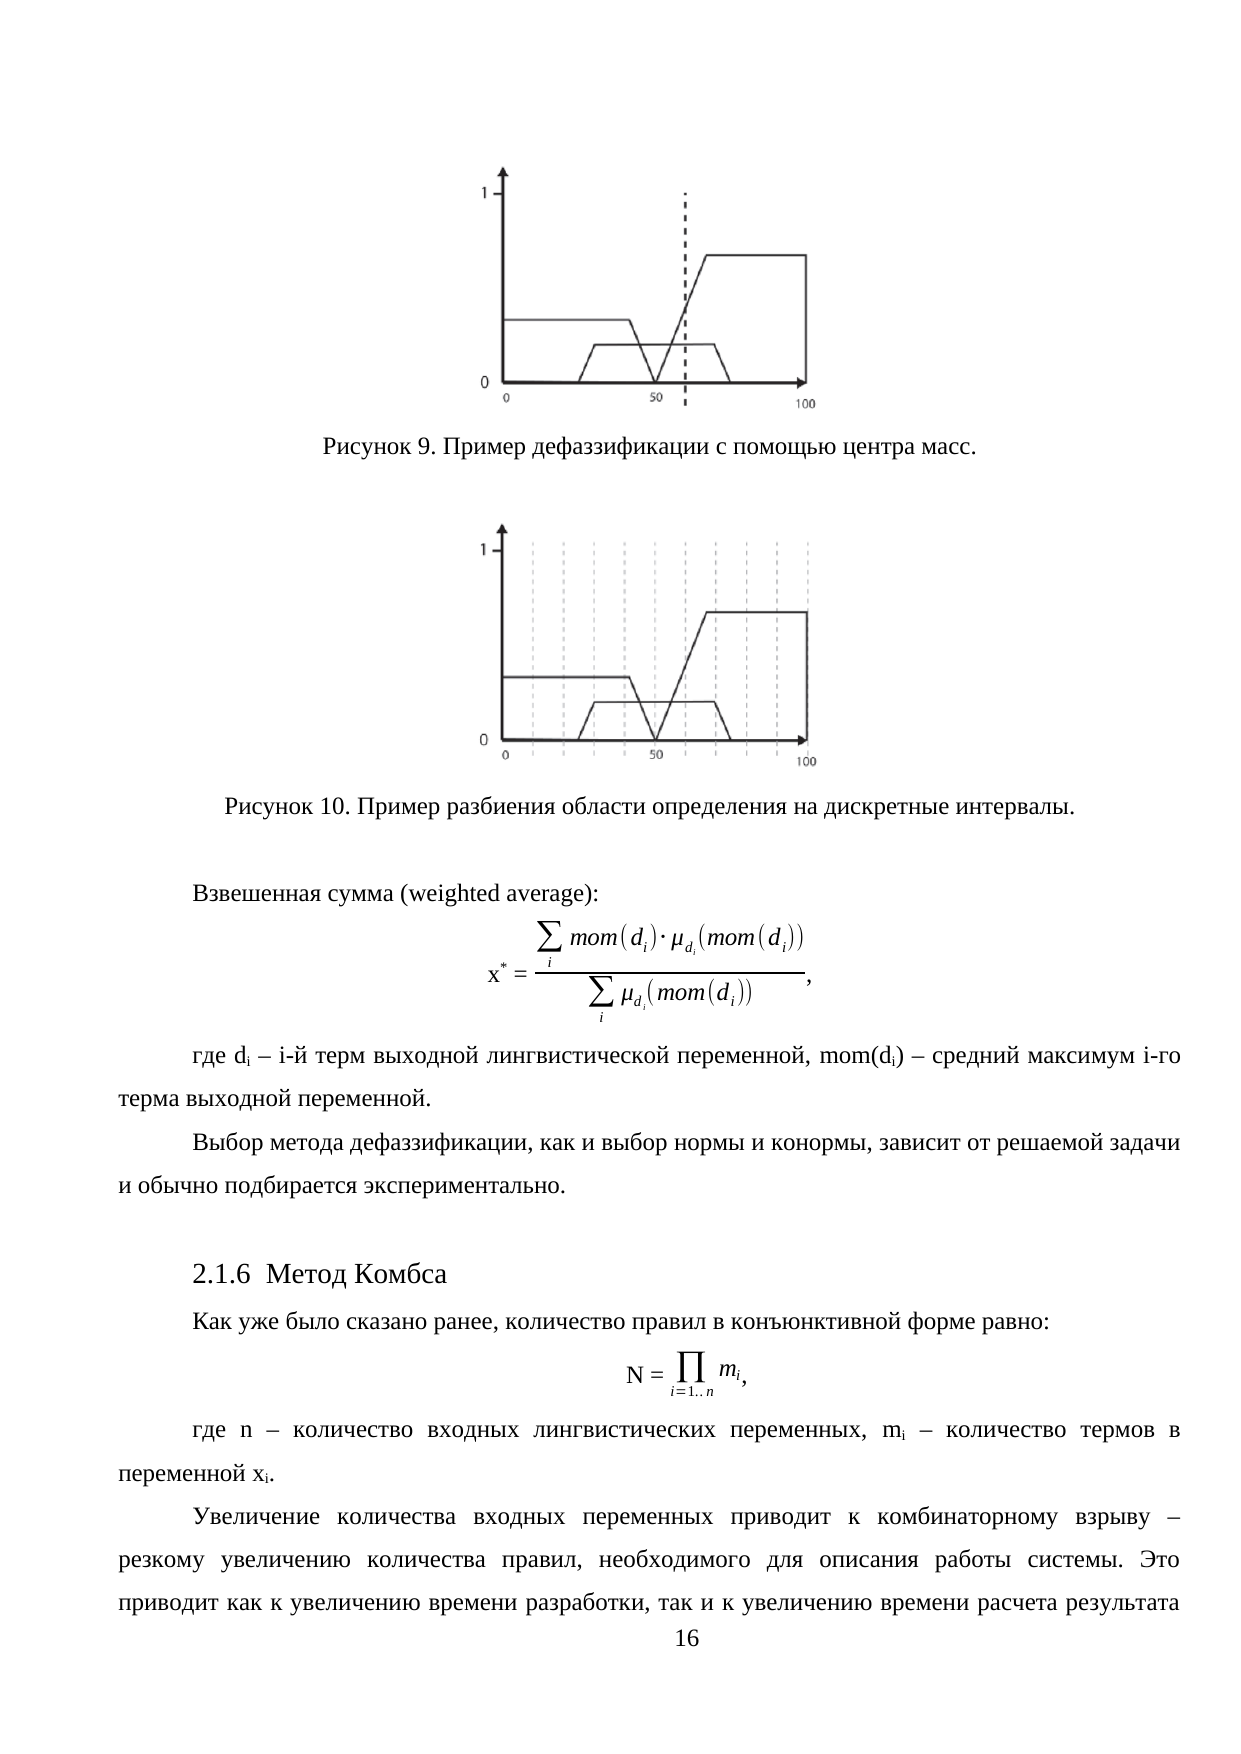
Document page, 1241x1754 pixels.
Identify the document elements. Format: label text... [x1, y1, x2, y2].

text N = , [118, 1349, 1181, 1400]
text где di – i-й терм выходной лингвистической переменной, mom(di) – средний максимум i-го терма выходной переменной. [118, 1040, 1181, 1112]
text Выбор метода дефаззификации, как и выбор нормы и конормы, зависит от решаемой задачи и обычно подбирается экспериментально. [118, 1127, 1181, 1198]
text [118, 1501, 1181, 1616]
picture [472, 517, 827, 777]
text Взвешенная сумма (weighted average): [118, 878, 1181, 906]
text Рисунок 9. Пример дефаззификации с помощью центра масс. [118, 431, 1181, 459]
text Как уже было сказано ранее, количество правил в конъюнктивной форме равно: [118, 1306, 1181, 1335]
picture [473, 161, 826, 417]
text Рисунок 10. Пример разбиения области определения на дискретные интервалы. [118, 791, 1181, 820]
text где n – количество входных лингвистических переменных, mi – количество термов в переменной xi. [118, 1414, 1181, 1486]
subtitle Метод Комбса [118, 1256, 1181, 1289]
text x* = , [118, 921, 1181, 1026]
